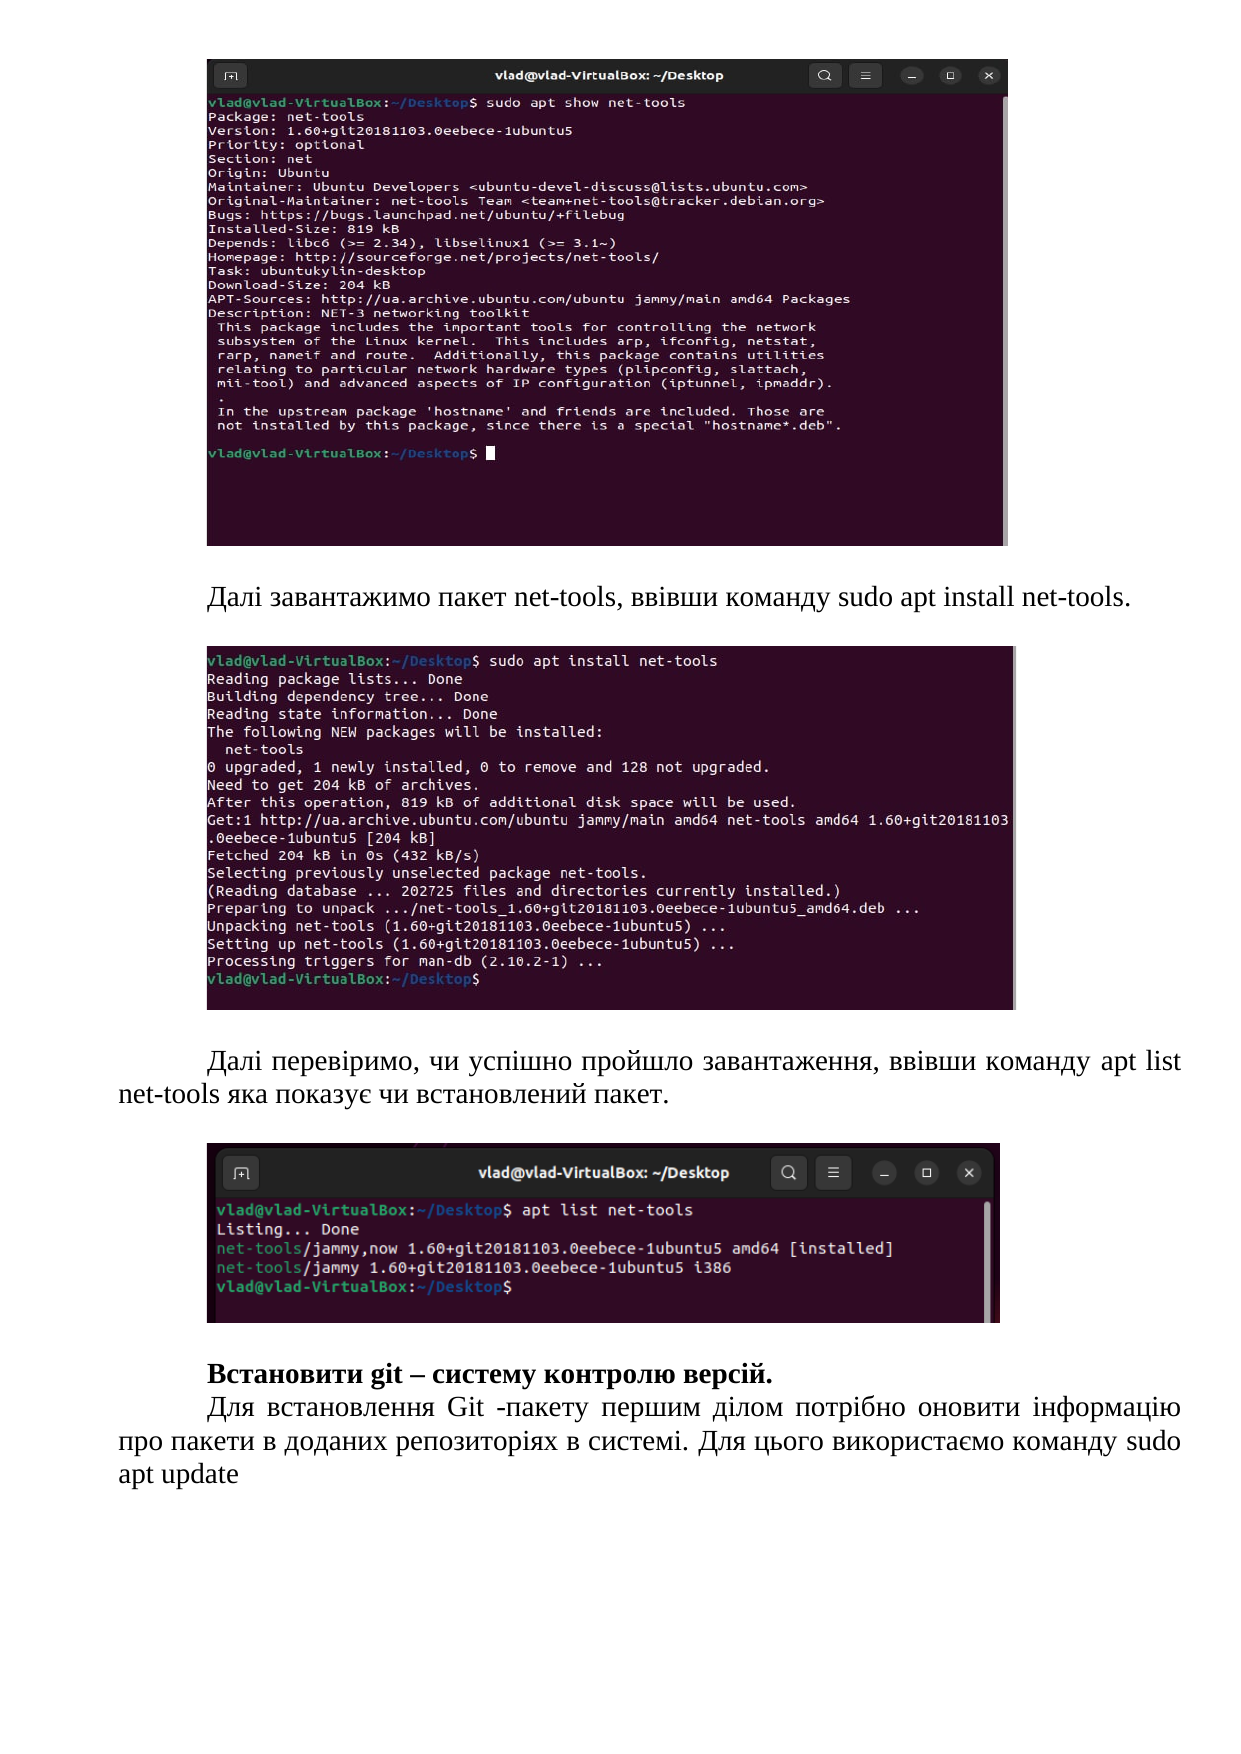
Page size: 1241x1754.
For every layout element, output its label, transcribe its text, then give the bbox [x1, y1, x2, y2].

picture [206, 646, 1017, 1010]
text Встановити git – систему контролю версій. [118, 1356, 1181, 1389]
picture [206, 1143, 1000, 1323]
picture [206, 59, 1008, 546]
text Далі завантажимо пакет net-tools, ввівши команду sudo apt install net-tools. [118, 579, 1181, 612]
text Для встановлення Git -пакету першим ділом потрібно оновити інформацію про пакети в доданих репозиторіях в системі. Для цього використаємо команду sudo apt update [118, 1389, 1181, 1490]
text Далі перевіримо, чи успішно пройшло завантаження, ввівши команду apt list net-tools яка показує чи встановлений пакет. [118, 1043, 1181, 1110]
